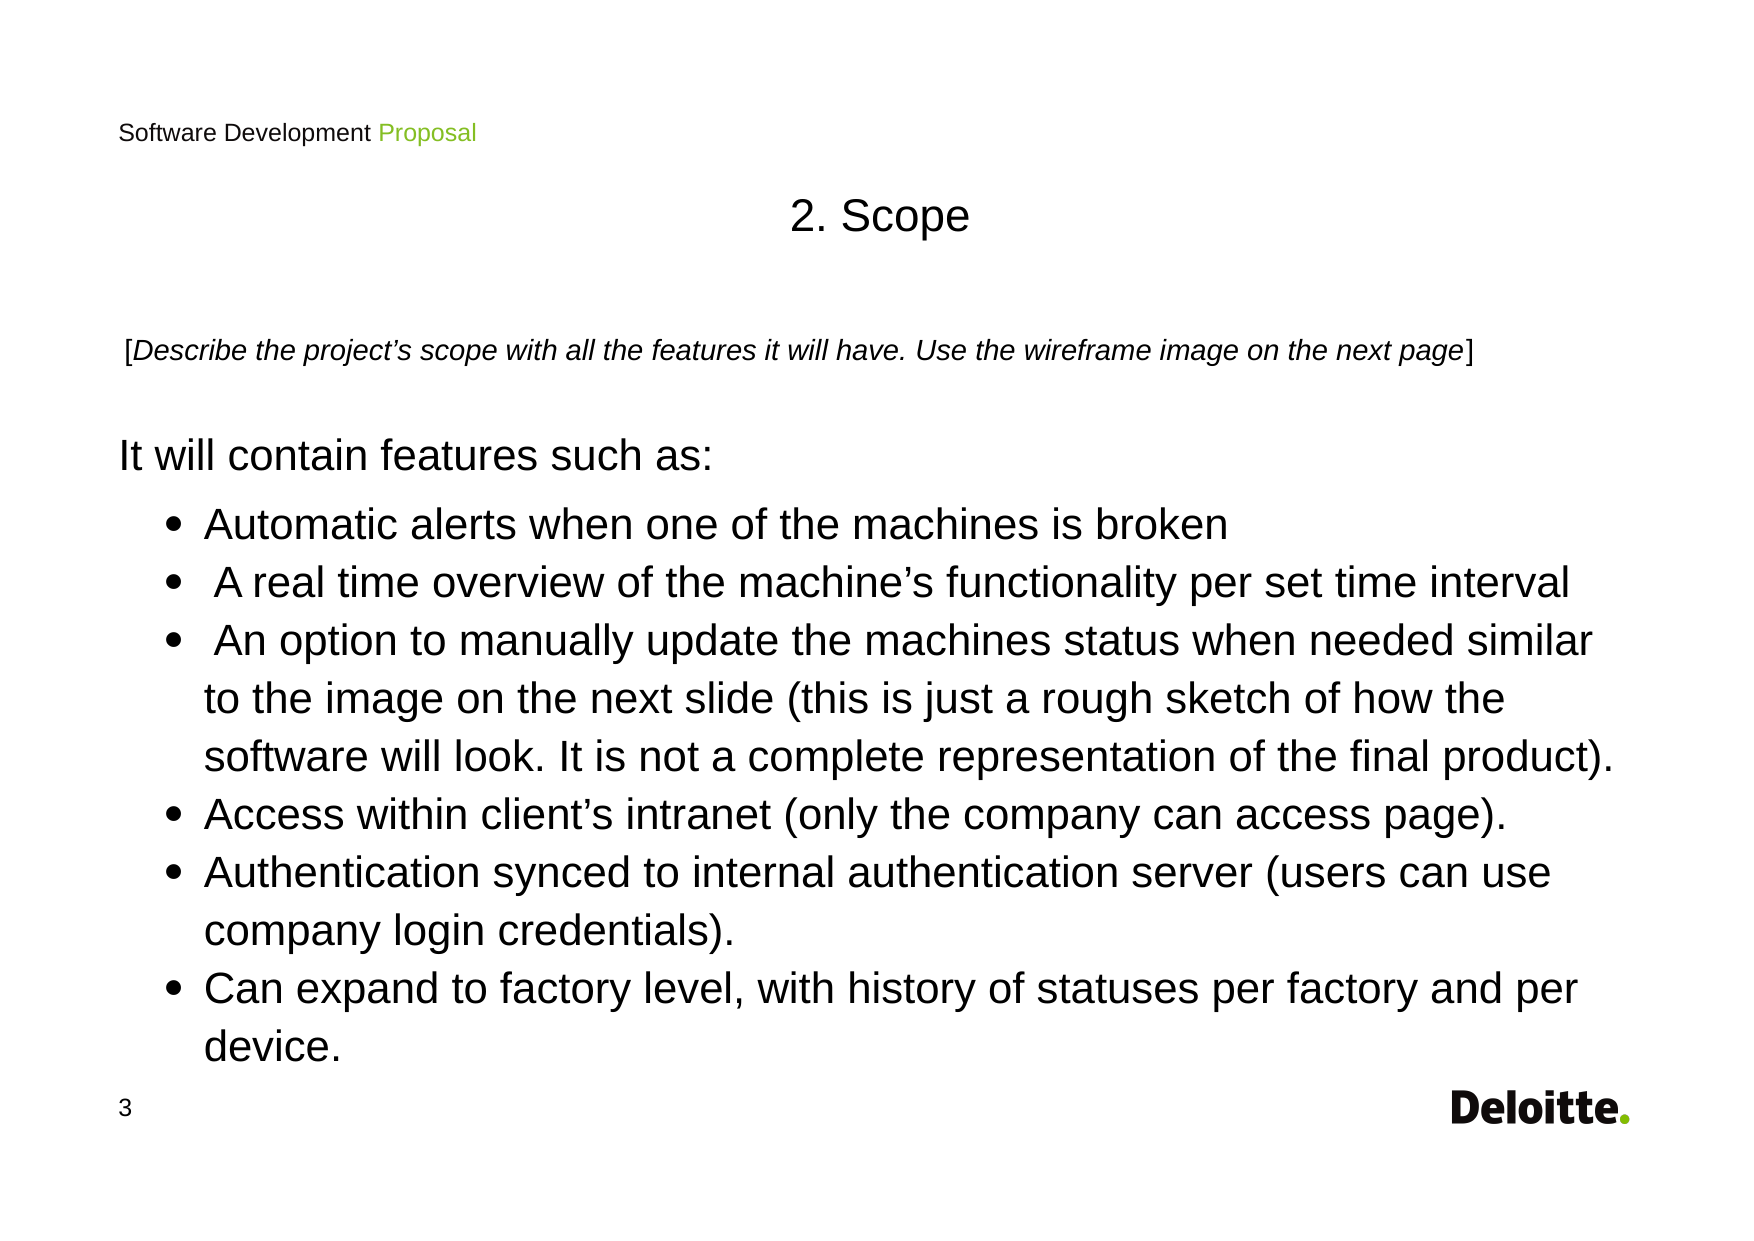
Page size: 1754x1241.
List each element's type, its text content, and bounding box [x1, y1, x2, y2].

list Access within client’s intranet (only the company can access page). [166, 788, 1636, 839]
text 2. Scope [124, 188, 1636, 241]
text It will contain features such as: [118, 429, 1636, 479]
list An option to manually update the machines status when needed similar to the image on the next slide (this is just a rough sketch of how the software will look. It is not a complete representation of the final product). [166, 615, 1636, 781]
picture [1448, 1084, 1633, 1130]
list Automatic alerts when one of the machines is broken [166, 499, 1636, 549]
list Can expand to factory level, with history of statuses per factory and per device. [166, 962, 1636, 1071]
list Authentication synced to internal authentication server (users can use company login credentials). [166, 846, 1636, 955]
text [Describe the project’s scope with all the features it will have. Use the wireframe image on the next page] [124, 333, 1636, 367]
list A real time overview of the machine’s functionality per set time interval [166, 557, 1636, 607]
